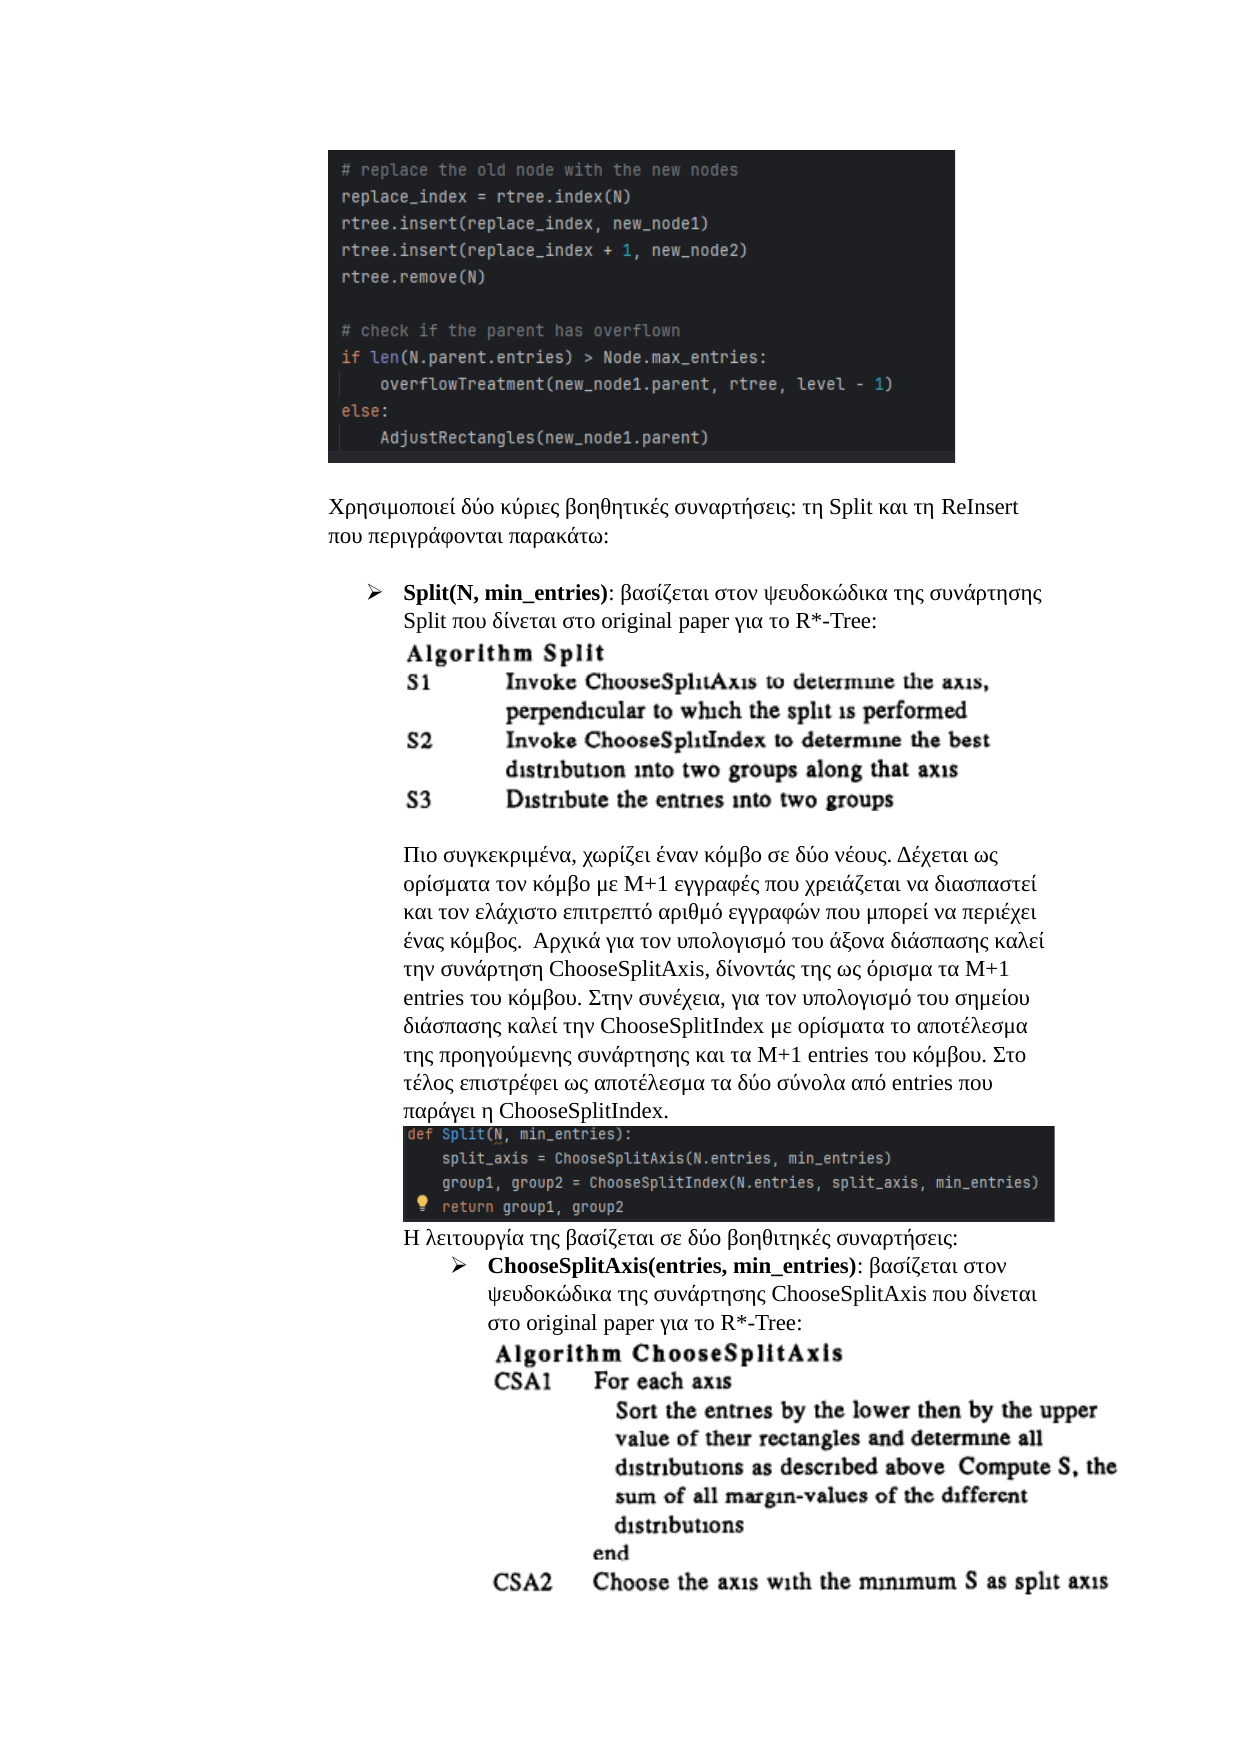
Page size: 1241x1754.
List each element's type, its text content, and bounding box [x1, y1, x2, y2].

picture [403, 1126, 1055, 1222]
list Η λειτουργία της βασίζεται σε δύο βοηθιτηκές συναρτήσεις: [403, 1224, 1053, 1250]
picture [328, 150, 956, 463]
list Πιο συγκεκριμένα, χωρίζει έναν κόμβο σε δύο νέους. Δέχεται ως ορίσματα τον κόμβο με Μ+1 εγγραφές που χρειάζεται να διασπαστεί και τον ελάχιστο επιτρεπτό αριθμό εγγραφών που μπορεί να περιέχει ένας κόμβος. Αρχικά για τον υπολογισμό του άξονα διάσπασης καλεί την συνάρτηση ChooseSplitAxis, δίνοντάς της ως όρισμα τα Μ+1 entries του κόμβου. Στην συνέχεια, για τον υπολογισμό του σημείου διάσπασης καλεί την ChooseSplitIndex με ορίσματα το αποτέλεσμα της προηγούμενης συνάρτησης και τα Μ+1 entries του κόμβου. Στο τέλος επιστρέφει ως αποτέλεσμα τα δύο σύνολα από entries που παράγει η ChooseSplitIndex. [403, 842, 1053, 1124]
list Χρησιμοποιεί δύο κύριες βοηθητικές συναρτήσεις: τη Split και τη ReInsert που περιγράφονται παρακάτω: [328, 493, 1053, 548]
list Split(N, min_entries): βασίζεται στον ψευδοκώδικα της συνάρτησης Split που δίνεται στο original paper για το R*-Tree: [366, 578, 1053, 633]
list ChooseSplitAxis(entries, min_entries): βασίζεται στον ψευδοκώδικα της συνάρτησης ChooseSplitAxis που δίνεται στο original paper για το R*-Tree: [450, 1252, 1053, 1335]
